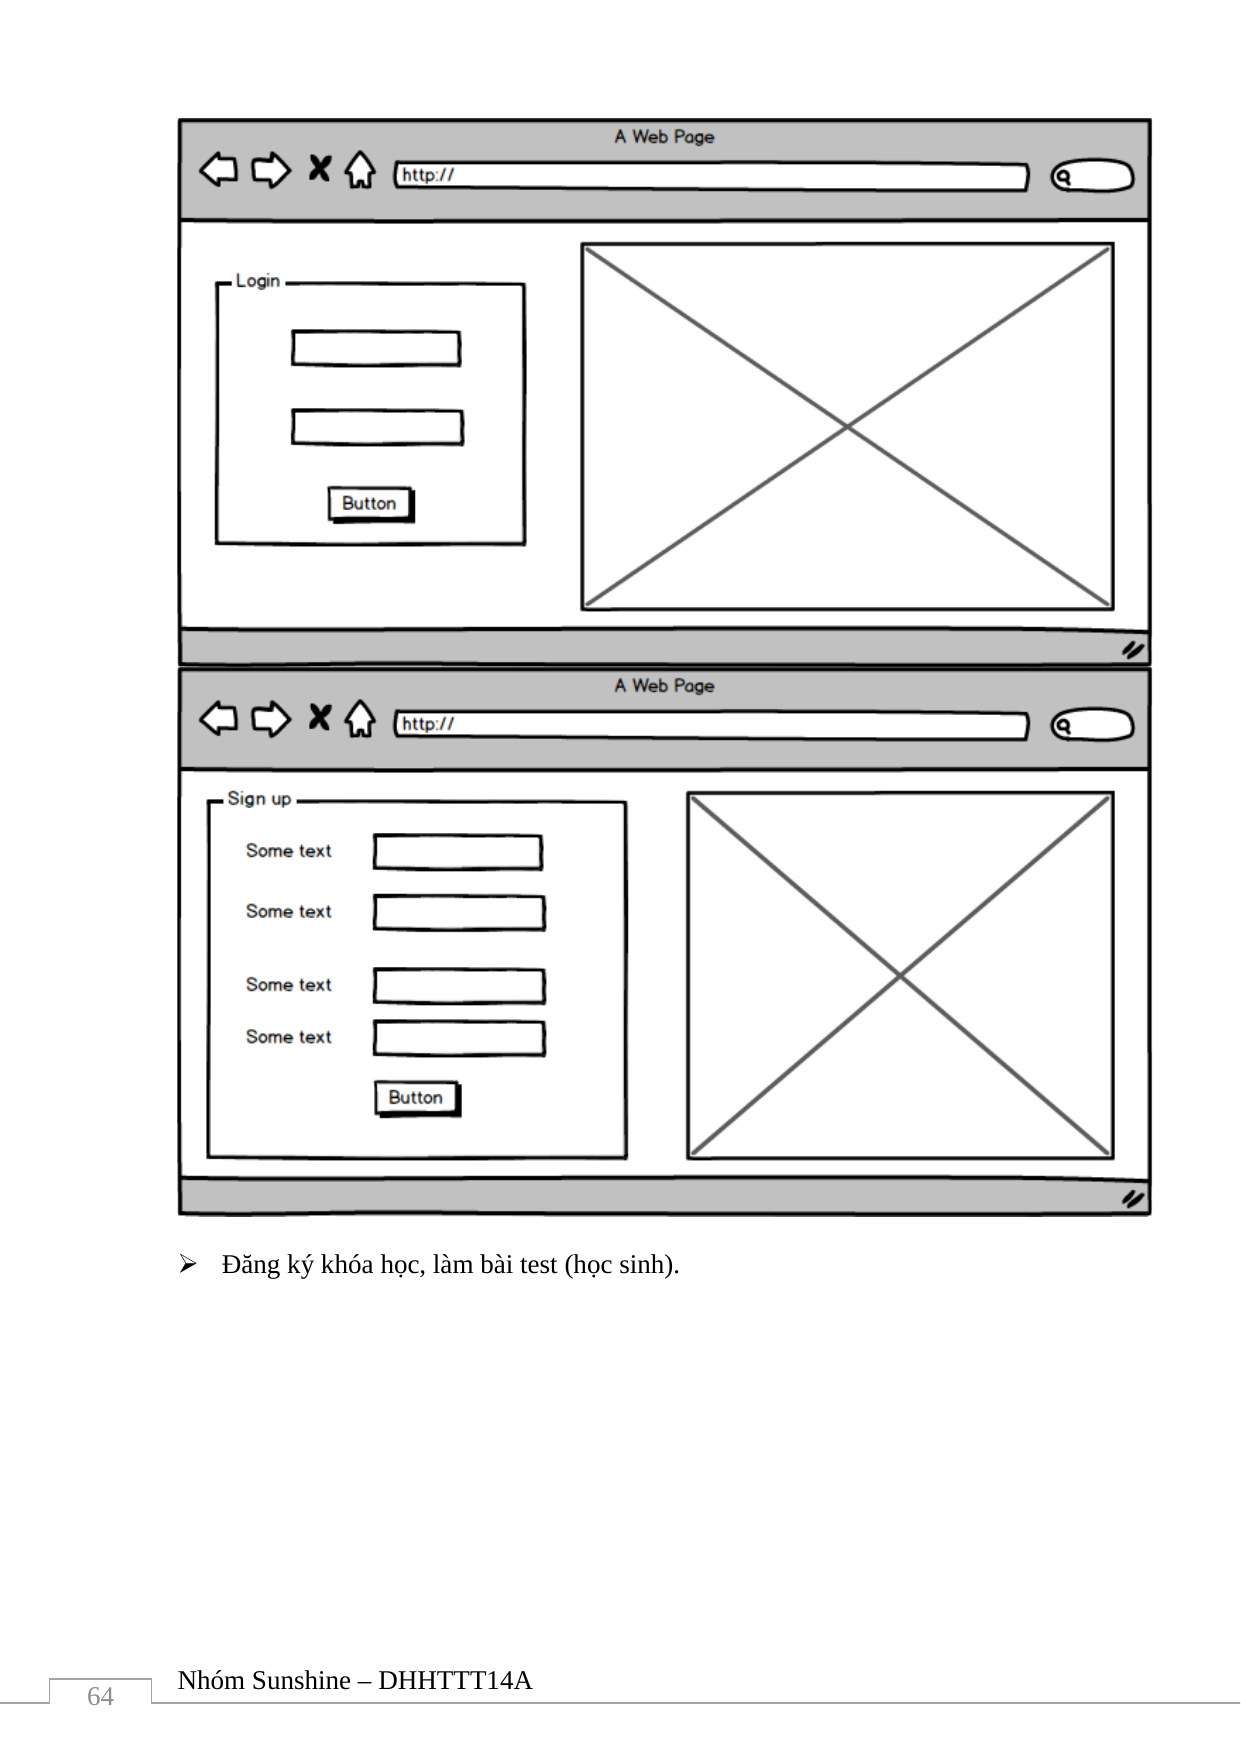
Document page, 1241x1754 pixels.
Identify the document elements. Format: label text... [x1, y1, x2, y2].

picture [177, 118, 1153, 1217]
list Đăng ký khóa học, làm bài test (học sinh). [177, 1248, 1152, 1279]
